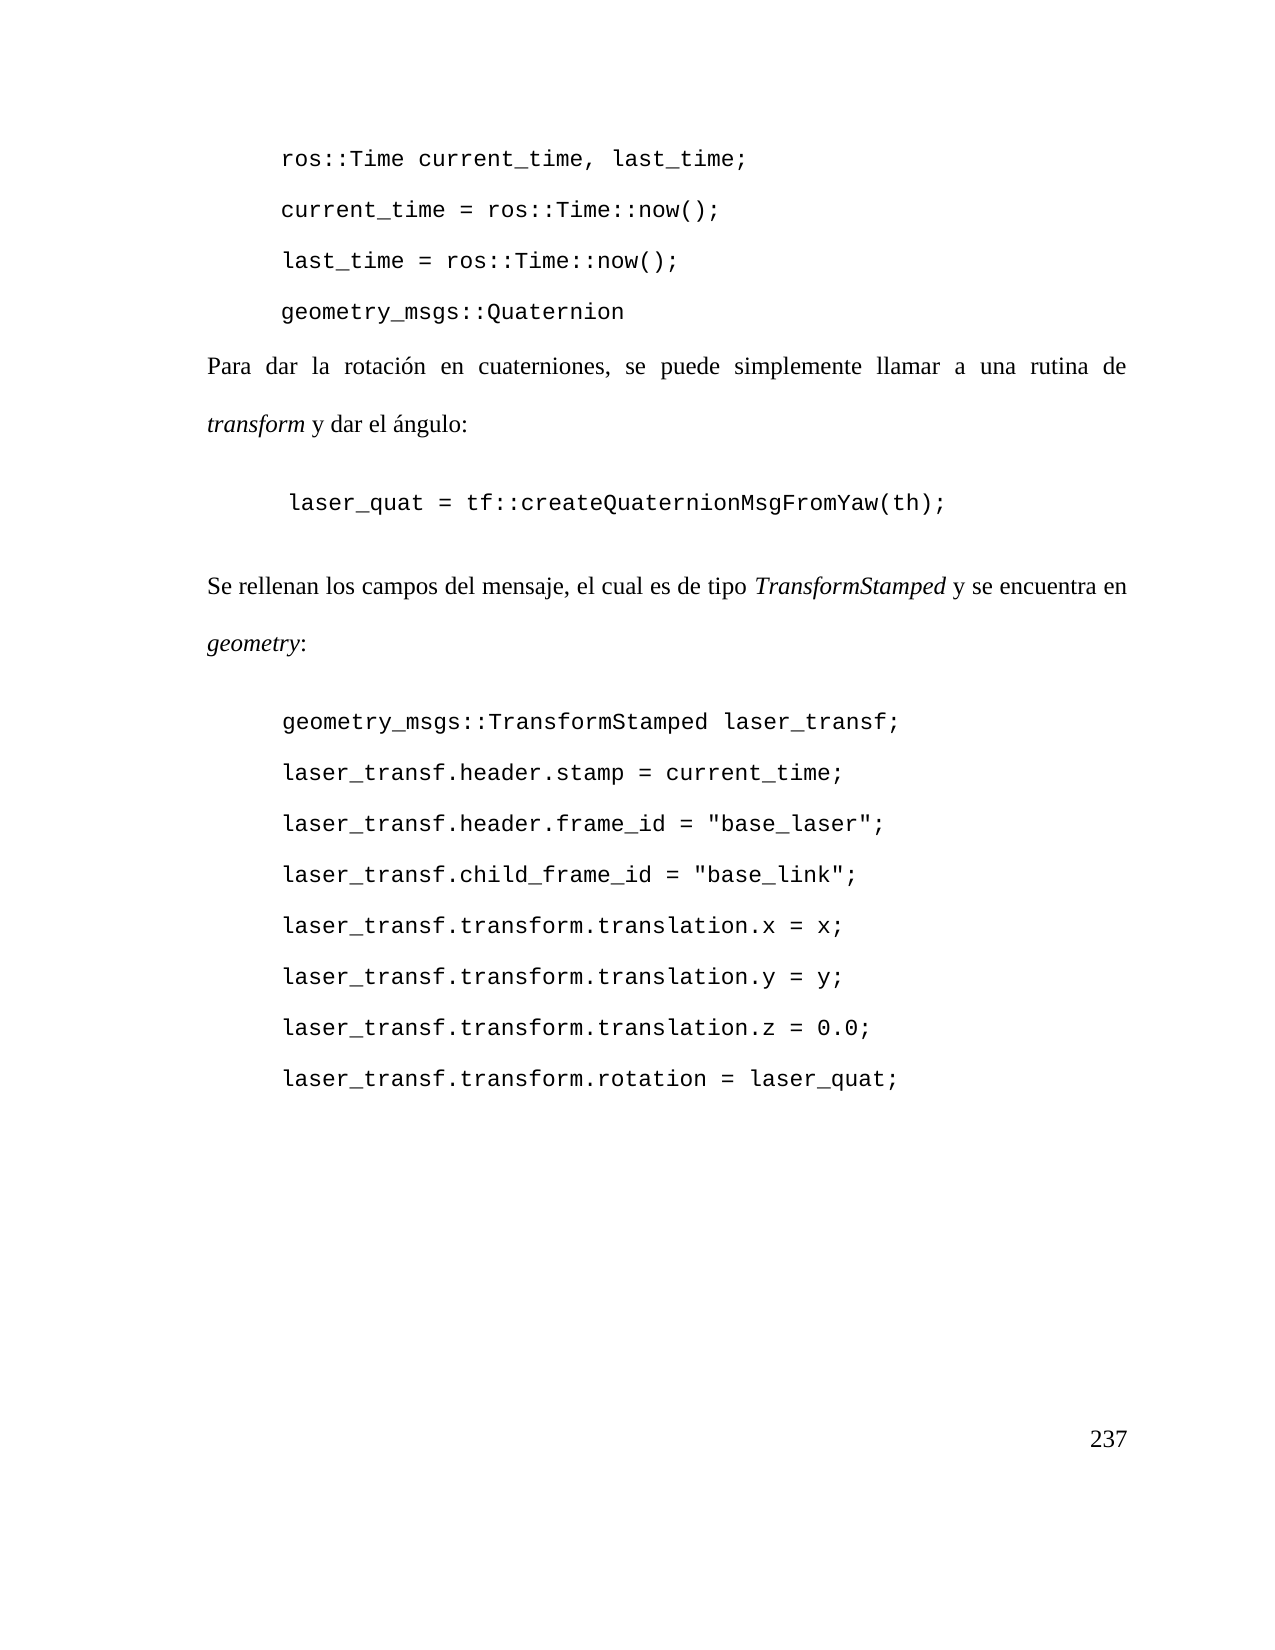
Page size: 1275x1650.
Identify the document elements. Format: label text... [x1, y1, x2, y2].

text laser_transf.child_frame_id = "base_link"; [207, 863, 1127, 889]
text laser_transf.transform.translation.x = x; [207, 914, 1127, 940]
text current_time = ros::Time::now(); [207, 199, 1127, 224]
text laser_transf.header.frame_id = "base_laser"; [207, 813, 1127, 838]
text Para dar la rotación en cuaterniones, se puede simplemente llamar a una rutina de transform y dar el ángulo: [207, 351, 1127, 438]
text last_time = ros::Time::now(); [207, 249, 1127, 276]
text laser_transf.transform.translation.z = 0.0; [207, 1016, 1127, 1042]
text geometry_msgs::TransformStamped laser_transf; [207, 711, 1127, 737]
text laser_transf.header.stamp = current_time; [207, 762, 1127, 788]
text ros::Time current_time, last_time; [207, 148, 1127, 174]
text laser_quat = tf::createQuaternionMsgFromYaw(th); [207, 491, 1127, 517]
text geometry_msgs::Quaternion [207, 301, 1127, 326]
text laser_transf.transform.translation.y = y; [207, 965, 1127, 991]
text Se rellenan los campos del mensaje, el cual es de tipo TransformStamped y se encuentra en geometry: [207, 571, 1127, 657]
text laser_transf.transform.rotation = laser_quat; [207, 1067, 1127, 1093]
